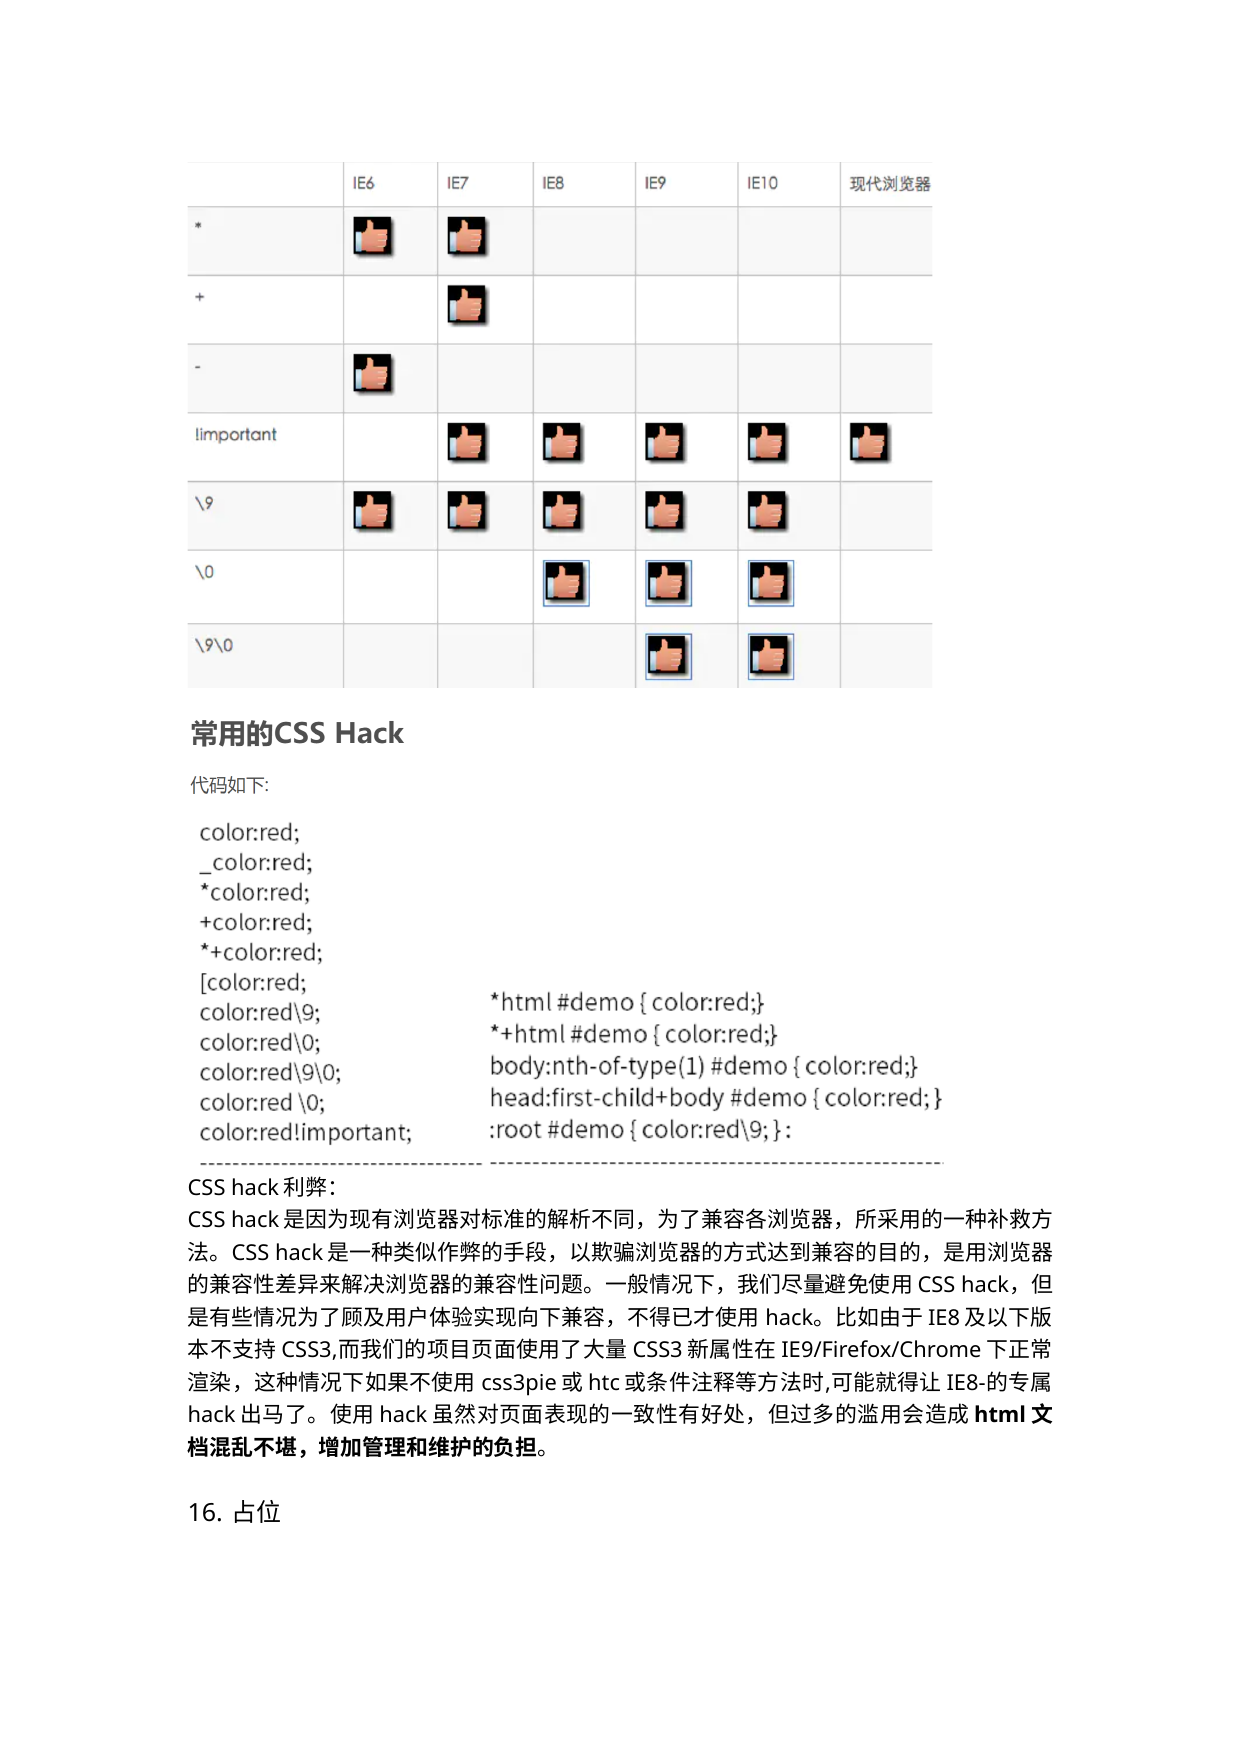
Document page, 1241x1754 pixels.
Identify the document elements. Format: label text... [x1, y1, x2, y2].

picture [187, 714, 484, 1168]
subtitle 占位 [187, 1478, 1053, 1543]
text CSS hack是因为现有浏览器对标准的解析不同，为了兼容各浏览器，所采用的一种补救方法。CSS hack是一种类似作弊的手段，以欺骗浏览器的方式达到兼容的目的，是用浏览器的兼容性差异来解决浏览器的兼容性问题。一般情况下，我们尽量避免使用CSS hack，但是有些情况为了顾及用户体验实现向下兼容，不得已才使用hack。比如由于IE8及以下版本不支持CSS3,而我们的项目页面使用了大量CSS3新属性在IE9/Firefox/Chrome下正常渲染，这种情况下如果不使用css3pie或htc或条件注释等方法时,可能就得让IE8-的专属hack出马了。使用hack虽然对页面表现的一致性有好处，但过多的滥用会造成html文档混乱不堪，增加管理和维护的负担。 [187, 1202, 1053, 1462]
text CSS hack利弊： [187, 1169, 1053, 1202]
picture [488, 987, 944, 1168]
picture [187, 162, 933, 688]
